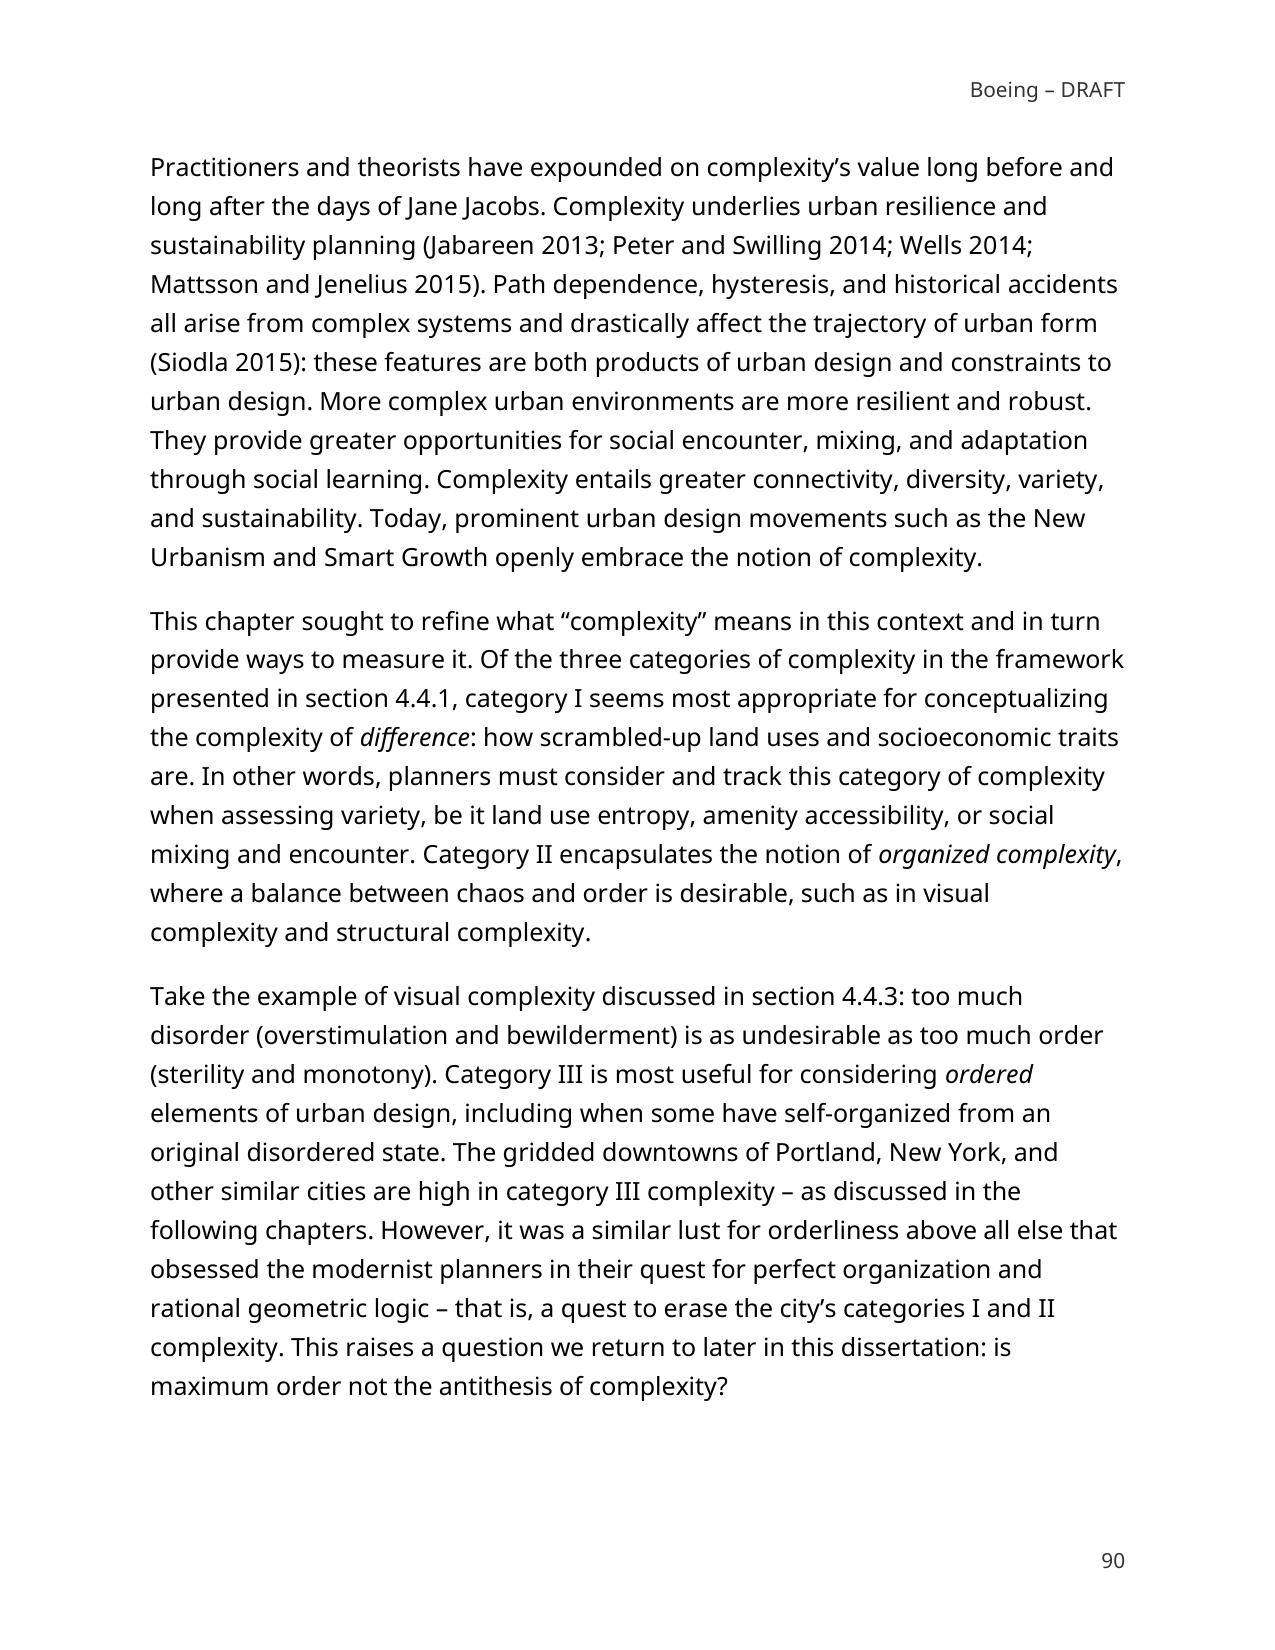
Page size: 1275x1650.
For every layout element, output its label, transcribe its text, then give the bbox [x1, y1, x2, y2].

text This chapter sought to refine what “complexity” means in this context and in turn provide ways to measure it. Of the three categories of complexity in the framework presented in section 4.4.1, category I seems most appropriate for conceptualizing the complexity of difference: how scrambled-up land uses and socioeconomic traits are. In other words, planners must consider and track this category of complexity when assessing variety, be it land use entropy, amenity accessibility, or social mixing and encounter. Category II encapsulates the notion of organized complexity, where a balance between chaos and order is desirable, such as in visual complexity and structural complexity. [150, 603, 1125, 949]
text Take the example of visual complexity discussed in section 4.4.3: too much disorder (overstimulation and bewilderment) is as undesirable as too much order (sterility and monotony). Category III is most useful for considering ordered elements of urban design, including when some have self-organized from an original disordered state. The gridded downtowns of Portland, New York, and other similar cities are high in category III complexity – as discussed in the following chapters. However, it was a similar lust for orderliness above all else that obsessed the modernist planners in their quest for perfect organization and rational geometric logic – that is, a quest to erase the city’s categories I and II complexity. This raises a question we return to later in this dissertation: is maximum order not the antithesis of complexity? [150, 979, 1125, 1403]
text Practitioners and theorists have expounded on complexity’s value long before and long after the days of Jane Jacobs. Complexity underlies urban resilience and sustainability planning (Jabareen 2013; Peter and Swilling 2014; Wells 2014; Mattsson and Jenelius 2015). Path dependence, hysteresis, and historical accidents all arise from complex systems and drastically affect the trajectory of urban form (Siodla 2015): these features are both products of urban design and constraints to urban design. More complex urban environments are more resilient and robust. They provide greater opportunities for social encounter, mixing, and adaptation through social learning. Complexity entails greater connectivity, diversity, variety, and sustainability. Today, prominent urban design movements such as the New Urbanism and Smart Growth openly embrace the notion of complexity. [150, 150, 1125, 573]
